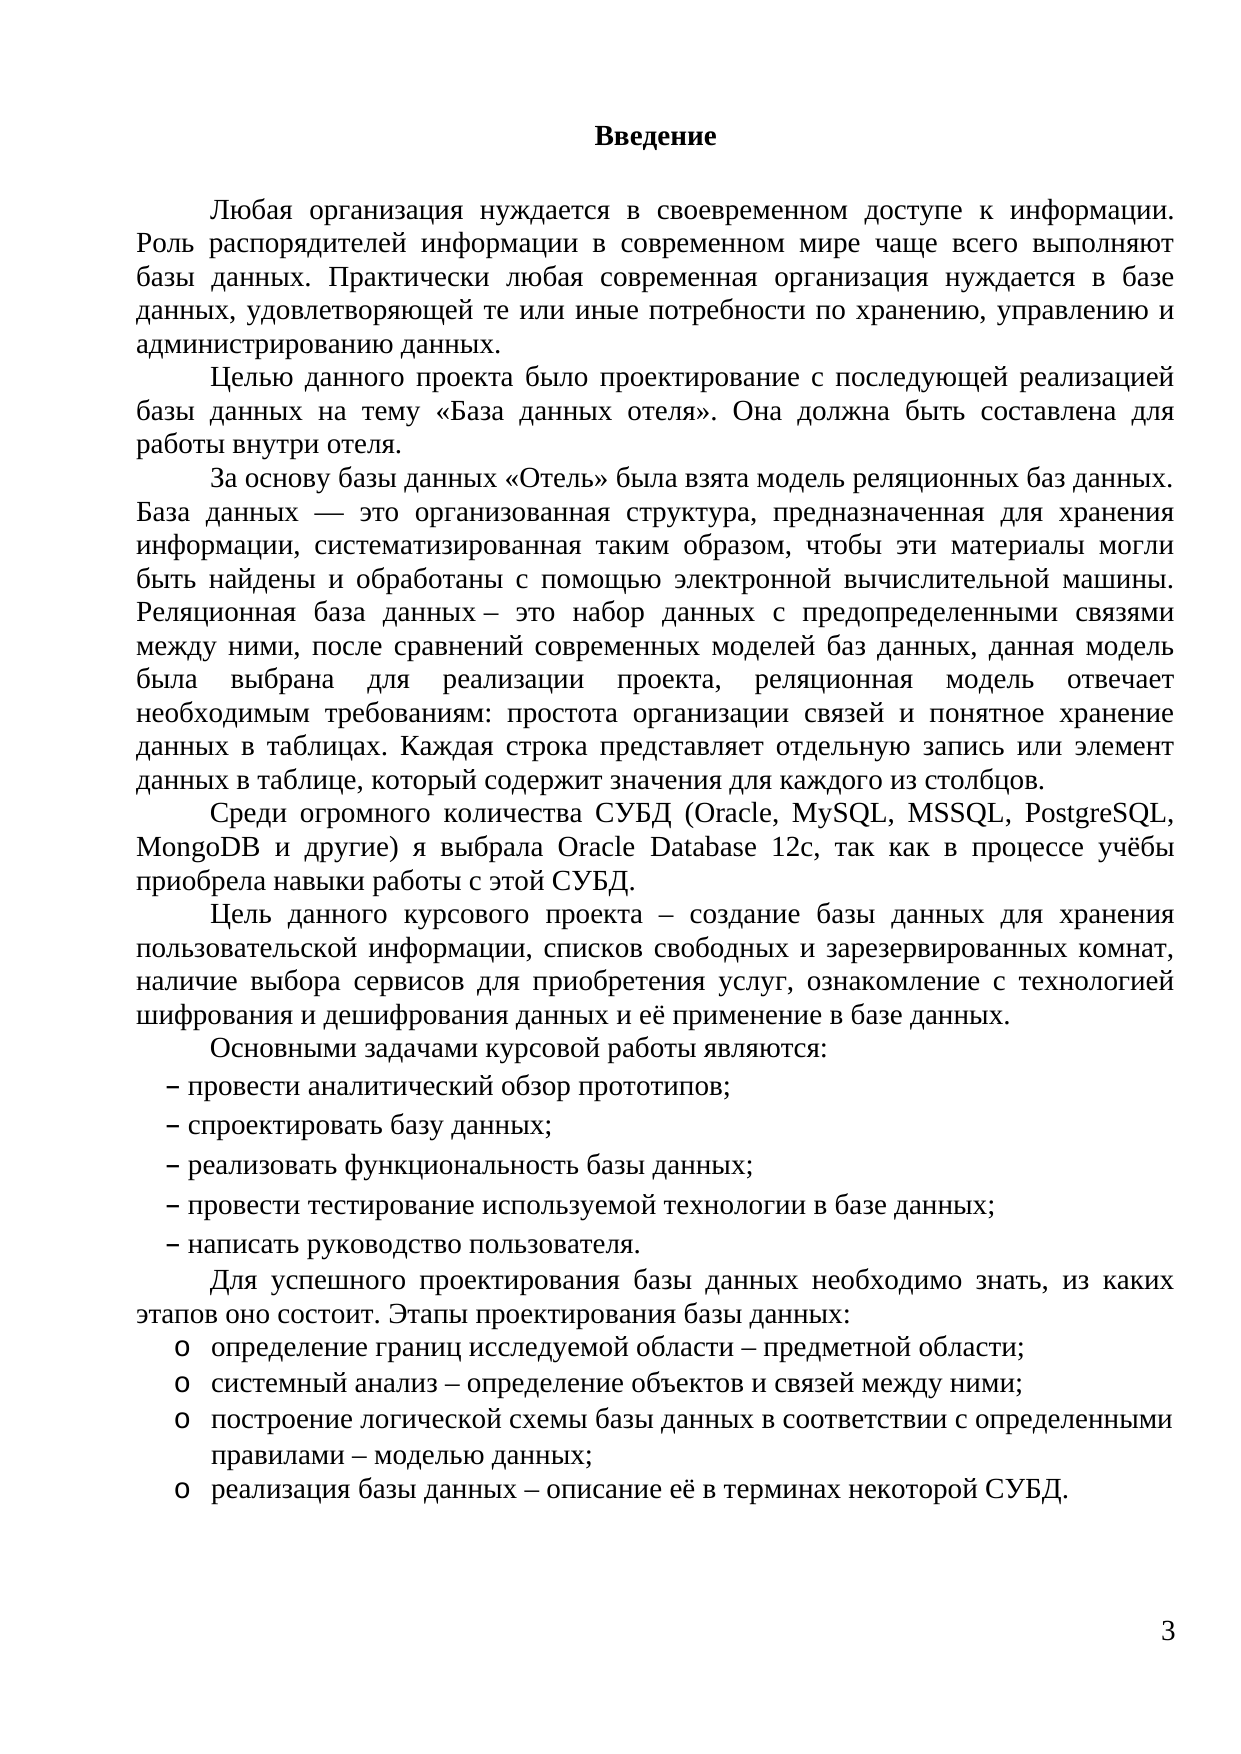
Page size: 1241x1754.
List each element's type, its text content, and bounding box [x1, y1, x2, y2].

text Основными задачами курсовой работы являются: [136, 1030, 1175, 1064]
list написать руководство пользователя. [136, 1223, 1175, 1262]
text Любая организация нуждается в своевременном доступе к информации. Роль распорядителей информации в современном мире чаще всего выполняют базы данных. Практически любая современная организация нуждается в базе данных, удовлетворяющей те или иные потребности по хранению, управлению и администрированию данных. [136, 192, 1175, 359]
text Для успешного проектирования базы данных необходимо знать, из каких этапов оно состоит. Этапы проектирования базы данных: [136, 1262, 1175, 1329]
list спроектировать базу данных; [136, 1103, 1175, 1143]
list провести тестирование используемой технологии в базе данных; [136, 1183, 1175, 1223]
list провести аналитический обзор прототипов; [136, 1064, 1175, 1103]
list реализация базы данных – описание её в терминах некоторой СУБД. [173, 1471, 1175, 1507]
list построение логической схемы базы данных в соответствии с определенными правилами – моделью данных; [173, 1401, 1175, 1471]
text База данных — это организованная структура, предназначенная для хранения информации, систематизированная таким образом, чтобы эти материалы могли быть найдены и обработаны с помощью электронной вычислительной машины. Реляционная база данных – это набор данных с предопределенными связями между ними, после сравнений современных моделей баз данных, данная модель была выбрана для реализации проекта, реляционная модель отвечает необходимым требованиям: простота организации связей и понятное хранение данных в таблицах. Каждая строка представляет отдельную запись или элемент данных в таблице, который содержит значения для каждого из столбцов. [136, 494, 1175, 796]
text Среди огромного количества СУБД (Oracle, MySQL, MSSQL, PostgreSQL, MongoDB и другие) я выбрала Oracle Database 12c, так как в процессе учёбы приобрела навыки работы с этой СУБД. [136, 796, 1175, 896]
text Целью данного проекта было проектирование с последующей реализацией базы данных на тему «База данных отеля». Она должна быть составлена для работы внутри отеля. [136, 359, 1175, 460]
subtitle Введение [136, 118, 1175, 152]
list реализовать функциональность базы данных; [136, 1143, 1175, 1183]
list системный анализ – определение объектов и связей между ними; [173, 1365, 1175, 1401]
text Цель данного курсового проекта – создание базы данных для хранения пользовательской информации, списков свободных и зарезервированных комнат, наличие выбора сервисов для приобретения услуг, ознакомление с технологией шифрования и дешифрования данных и её применение в базе данных. [136, 896, 1175, 1030]
list определение границ исследуемой области – предметной области; [173, 1329, 1175, 1365]
text За основу базы данных «Отель» была взята модель реляционных баз данных. [136, 460, 1175, 494]
